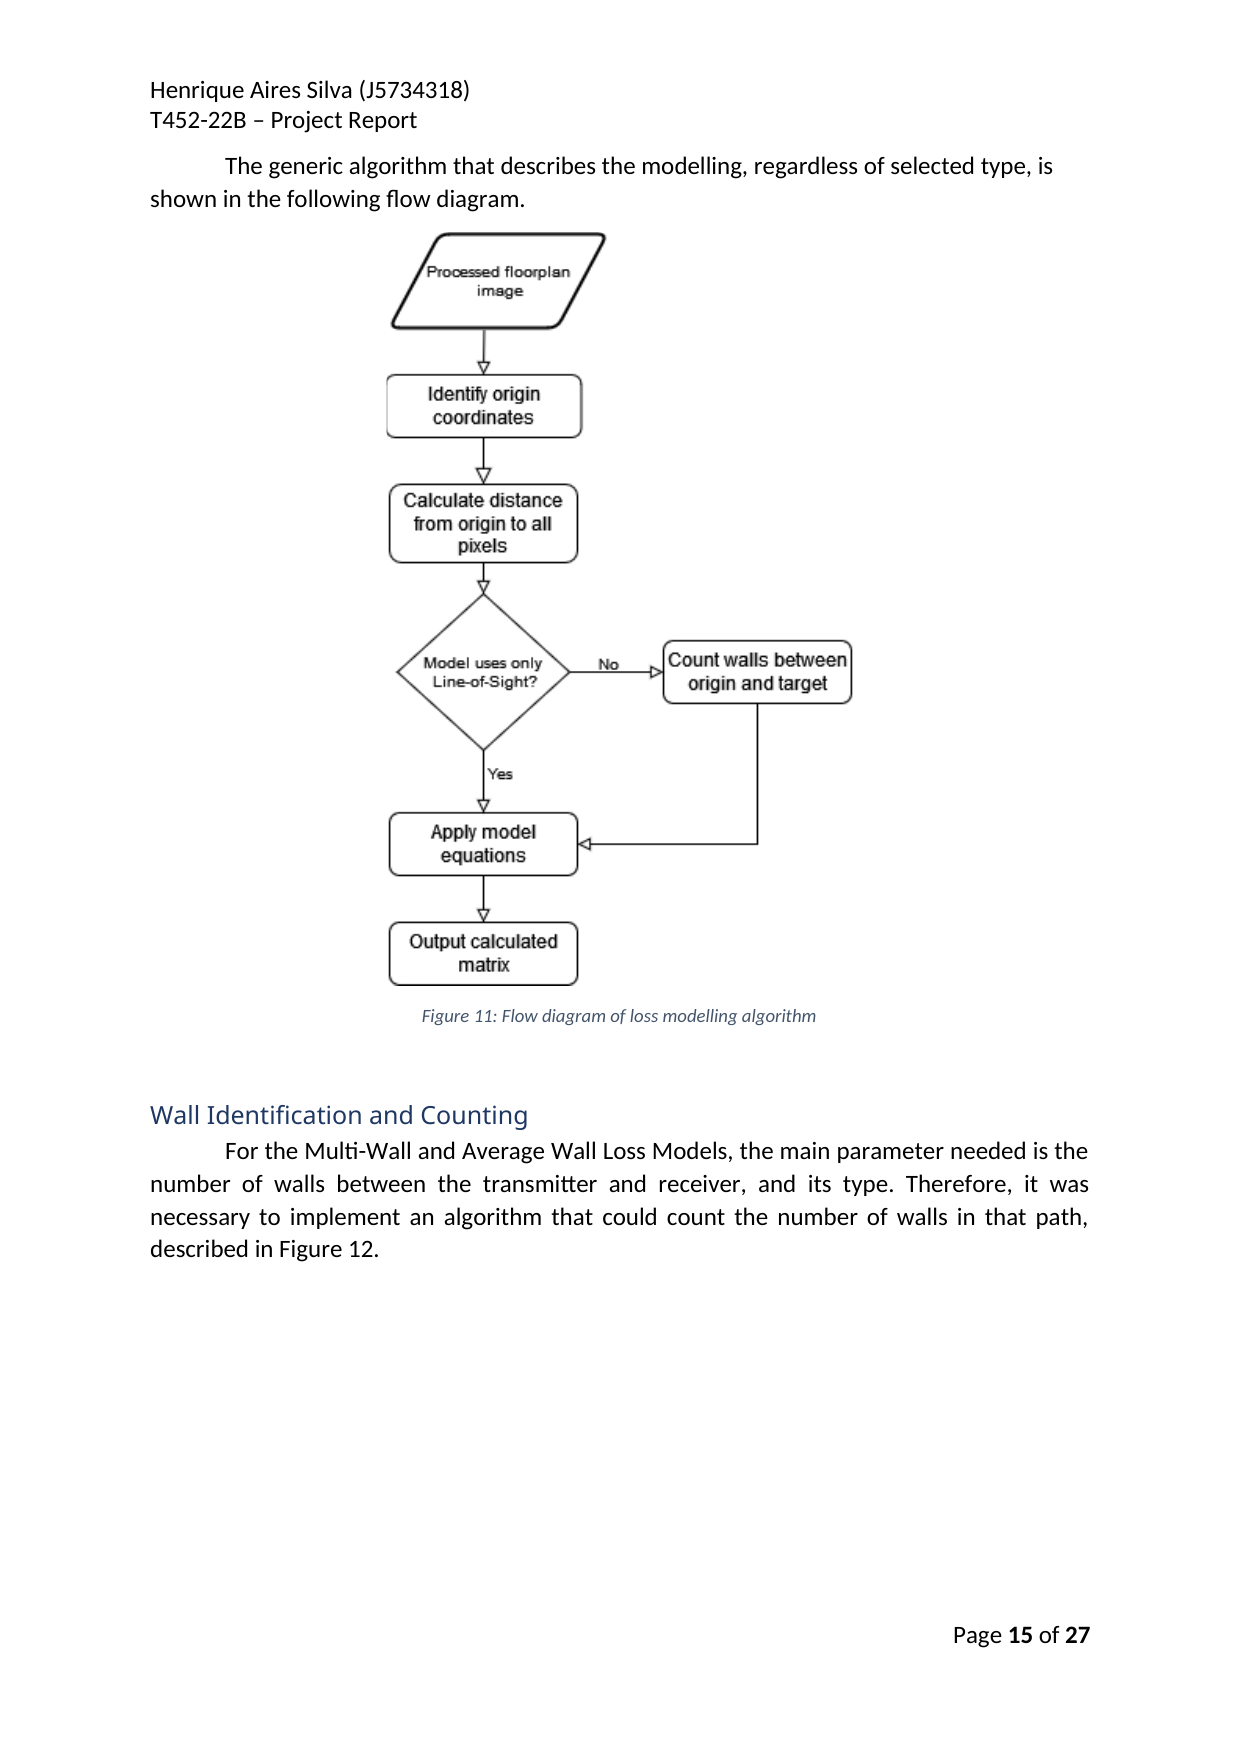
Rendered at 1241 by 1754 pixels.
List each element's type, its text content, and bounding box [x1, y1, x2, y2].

subtitle Wall Identification and Counting [150, 1098, 1090, 1132]
text For the Multi-Wall and Average Wall Loss Models, the main parameter needed is the number of walls between the transmitter and receiver, and its type. Therefore, it was necessary to implement an algorithm that could count the number of walls in that path, described in Figure 12. [150, 1135, 1090, 1264]
text Figure 11: Flow diagram of loss modelling algorithm [150, 1005, 1090, 1028]
picture [386, 232, 854, 986]
text The generic algorithm that describes the modelling, regardless of selected type, is shown in the following flow diagram. [150, 150, 1090, 213]
